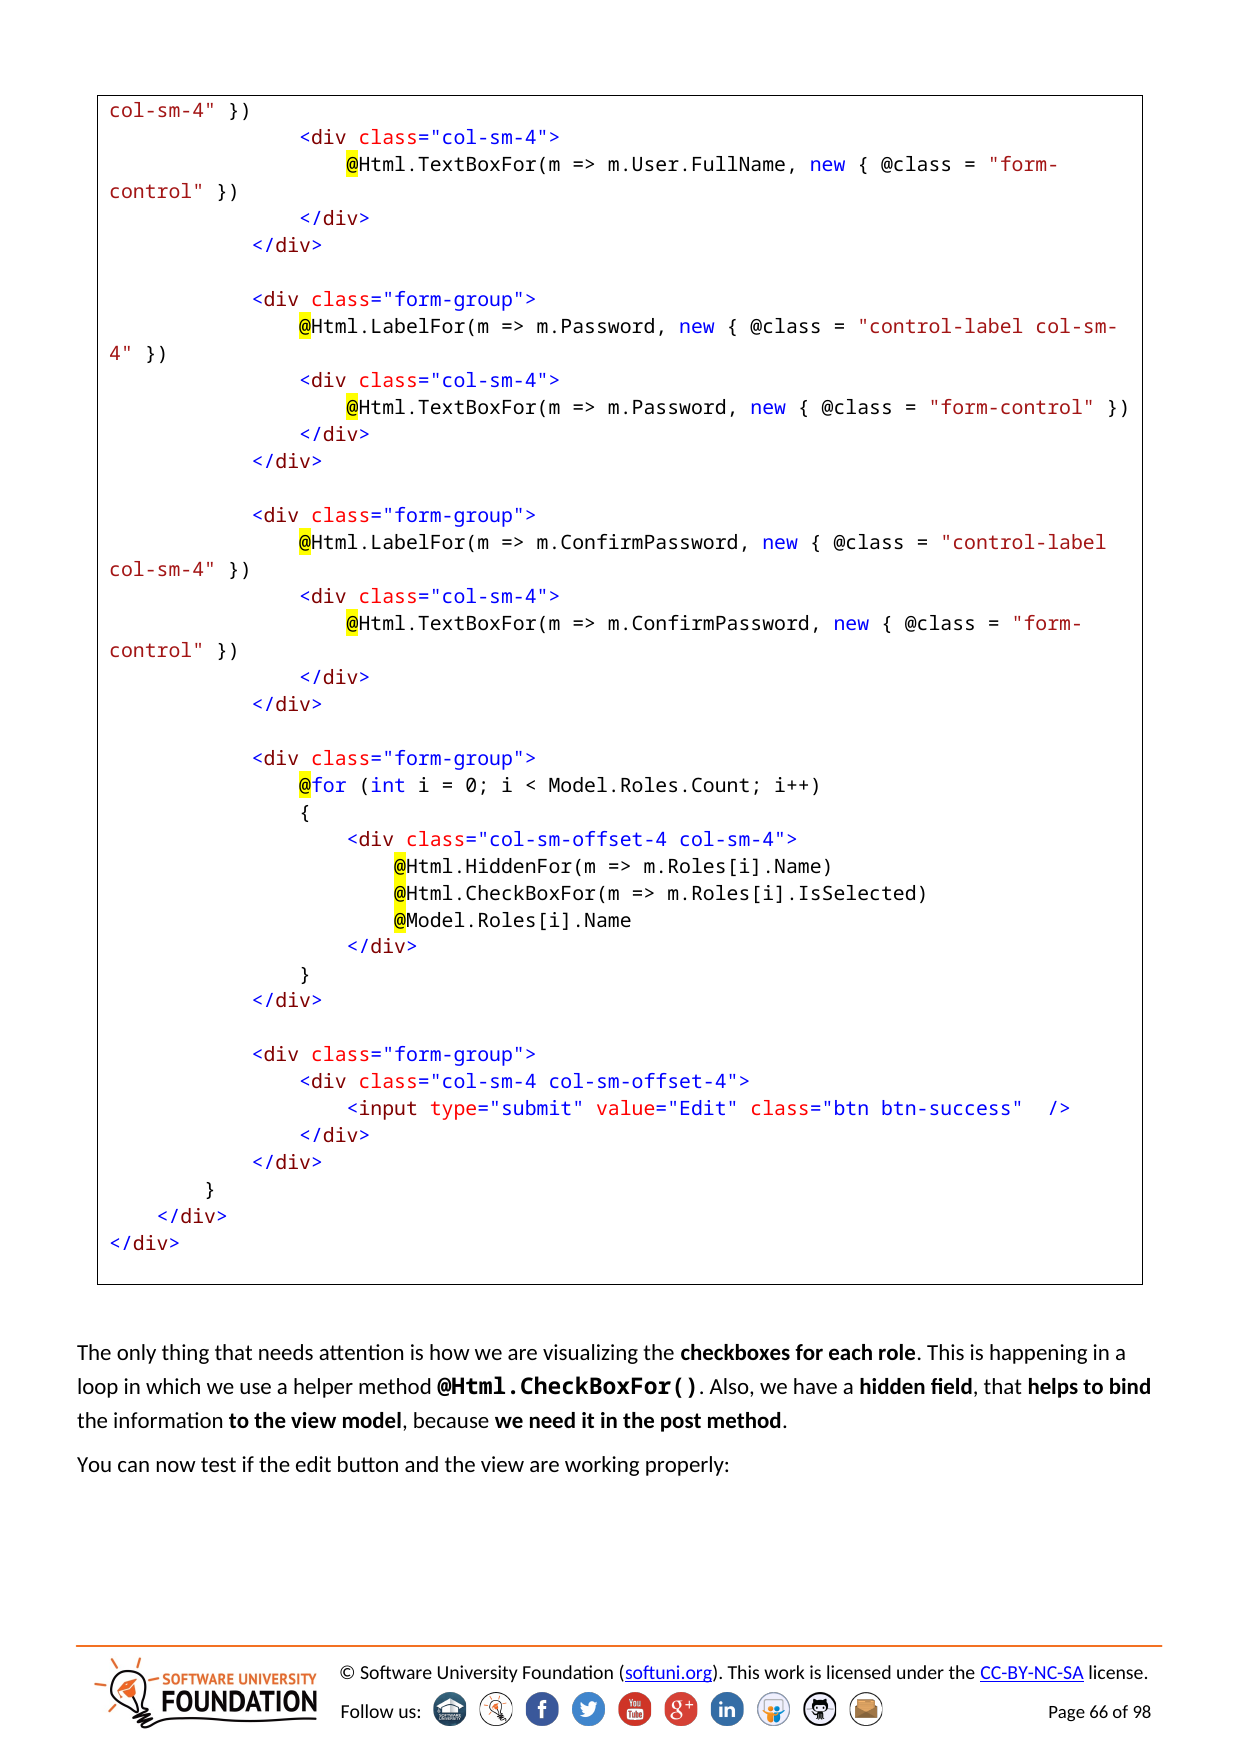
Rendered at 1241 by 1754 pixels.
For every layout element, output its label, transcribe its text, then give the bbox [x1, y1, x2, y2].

picture [572, 1692, 605, 1726]
picture [618, 1692, 652, 1726]
picture [433, 1692, 467, 1726]
picture [664, 1692, 698, 1726]
picture [479, 1692, 513, 1726]
picture [757, 1692, 790, 1726]
text The only thing that needs attention is how we are visualizing the checkboxes for each role. This is happening in a loop in which we use a helper method @Html.CheckBoxFor(). Also, we have a hidden field, that helps to bind the information to the view model, because we need it in the post method. [77, 1338, 1163, 1434]
picture [803, 1692, 837, 1726]
picture [710, 1692, 744, 1726]
picture [93, 1656, 317, 1729]
picture [849, 1692, 883, 1726]
text You can now test if the edit button and the view are working properly: [77, 1450, 1163, 1478]
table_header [98, 96, 1142, 1283]
picture [525, 1692, 559, 1726]
